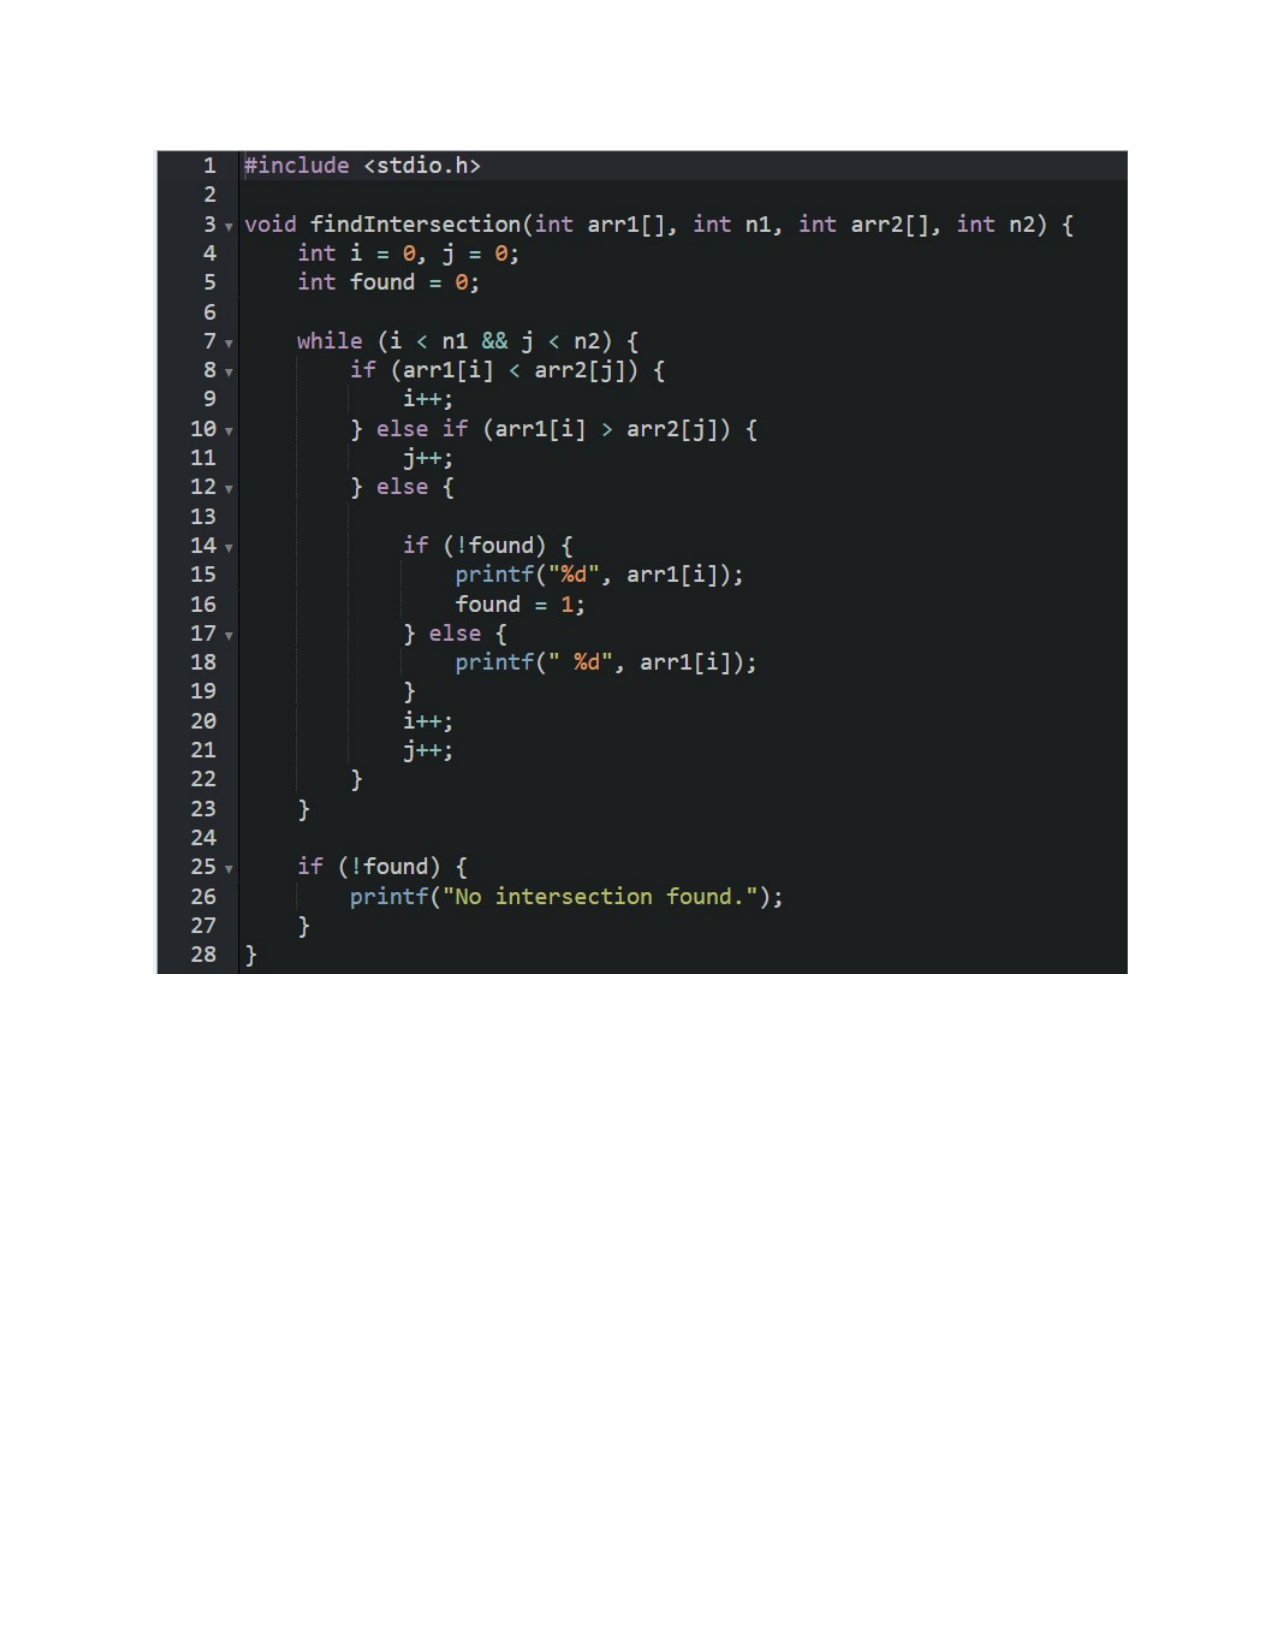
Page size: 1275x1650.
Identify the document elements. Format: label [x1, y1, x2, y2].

picture [153, 150, 1129, 974]
